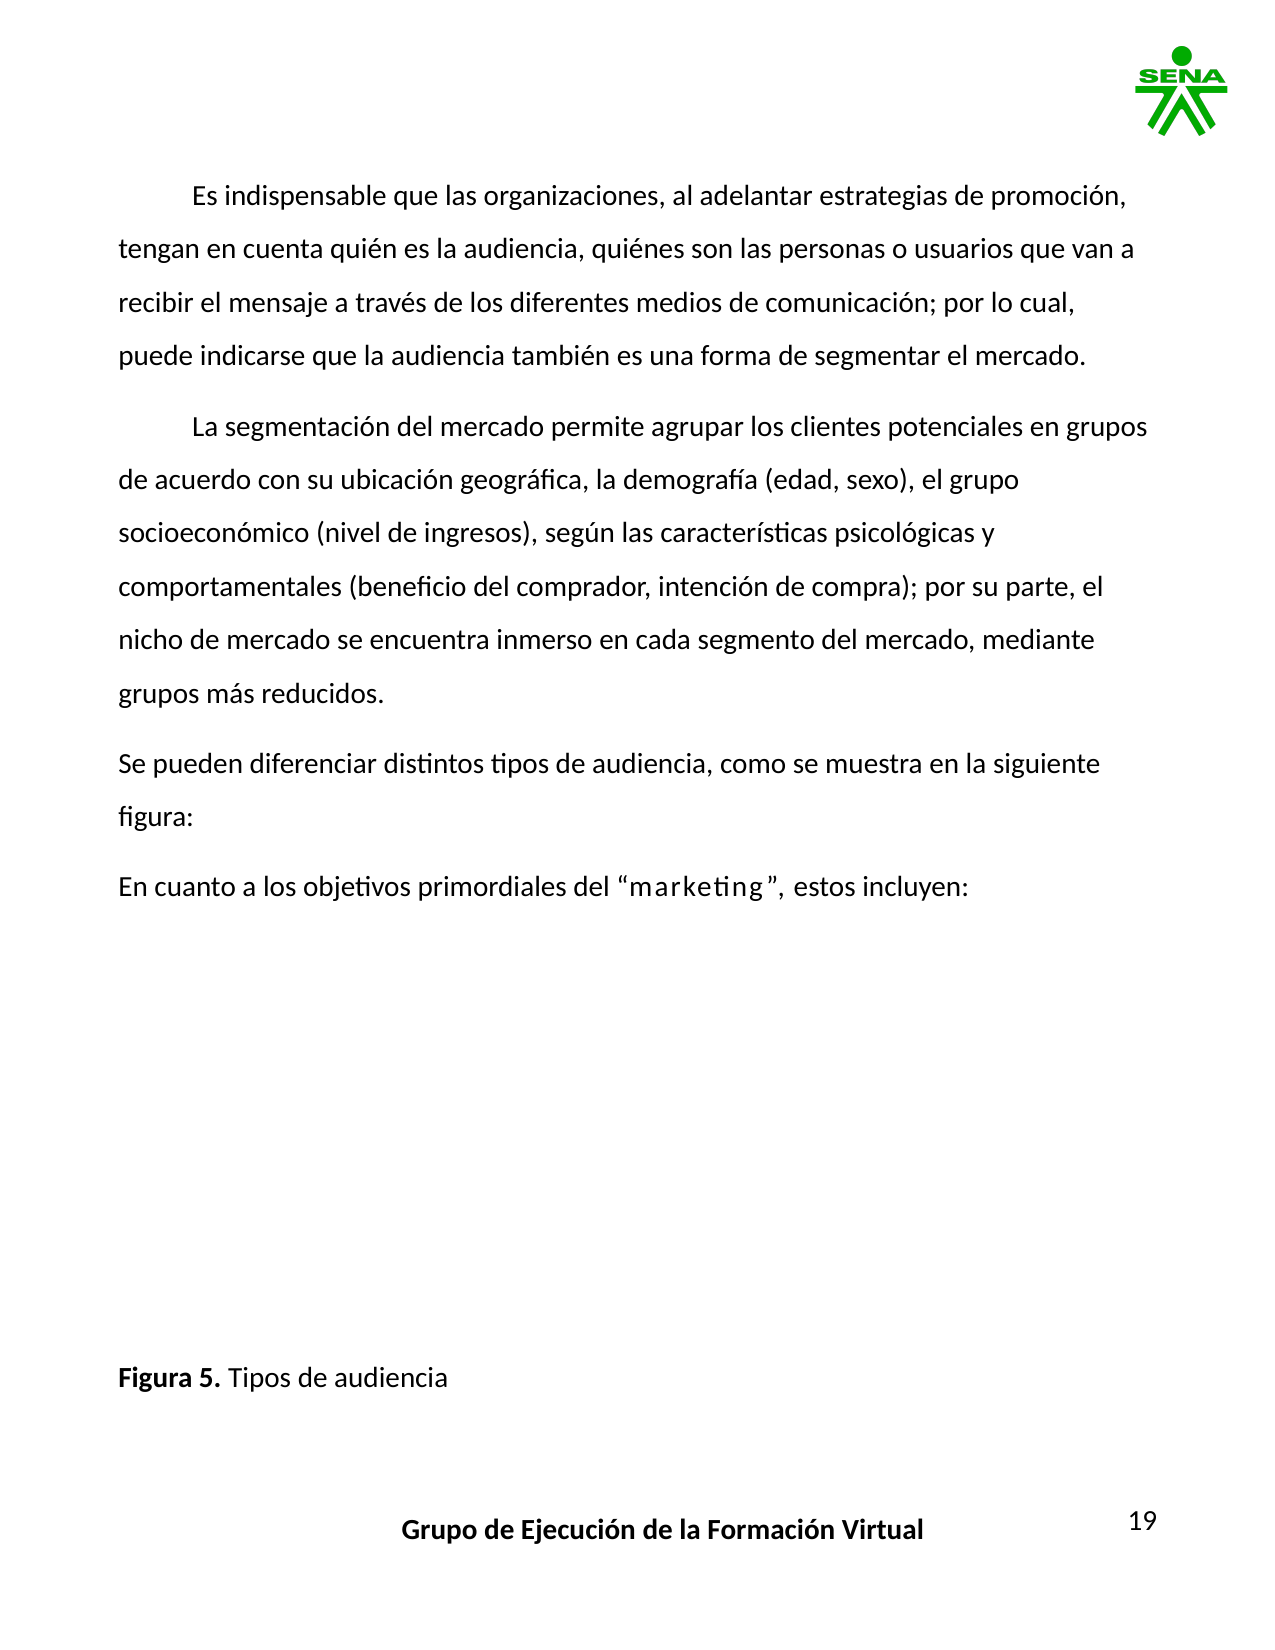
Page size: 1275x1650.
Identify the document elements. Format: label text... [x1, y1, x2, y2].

text En cuanto a los objetivos primordiales del “marketing”, estos incluyen: [118, 868, 1157, 904]
text Se pueden diferenciar distintos tipos de audiencia, como se muestra en la siguiente figura: [118, 745, 1157, 834]
text Figura 5. Tipos de audiencia [118, 1359, 1157, 1395]
text La segmentación del mercado permite agrupar los clientes potenciales en grupos de acuerdo con su ubicación geográfica, la demografía (edad, sexo), el grupo socioeconómico (nivel de ingresos), según las características psicológicas y comportamentales (beneficio del comprador, intención de compra); por su parte, el nicho de mercado se encuentra inmerso en cada segmento del mercado, mediante grupos más reducidos. [118, 408, 1157, 710]
picture [1135, 46, 1228, 136]
text Es indispensable que las organizaciones, al adelantar estrategias de promoción, tengan en cuenta quién es la audiencia, quiénes son las personas o usuarios que van a recibir el mensaje a través de los diferentes medios de comunicación; por lo cual, puede indicarse que la audiencia también es una forma de segmentar el mercado. [118, 177, 1157, 373]
